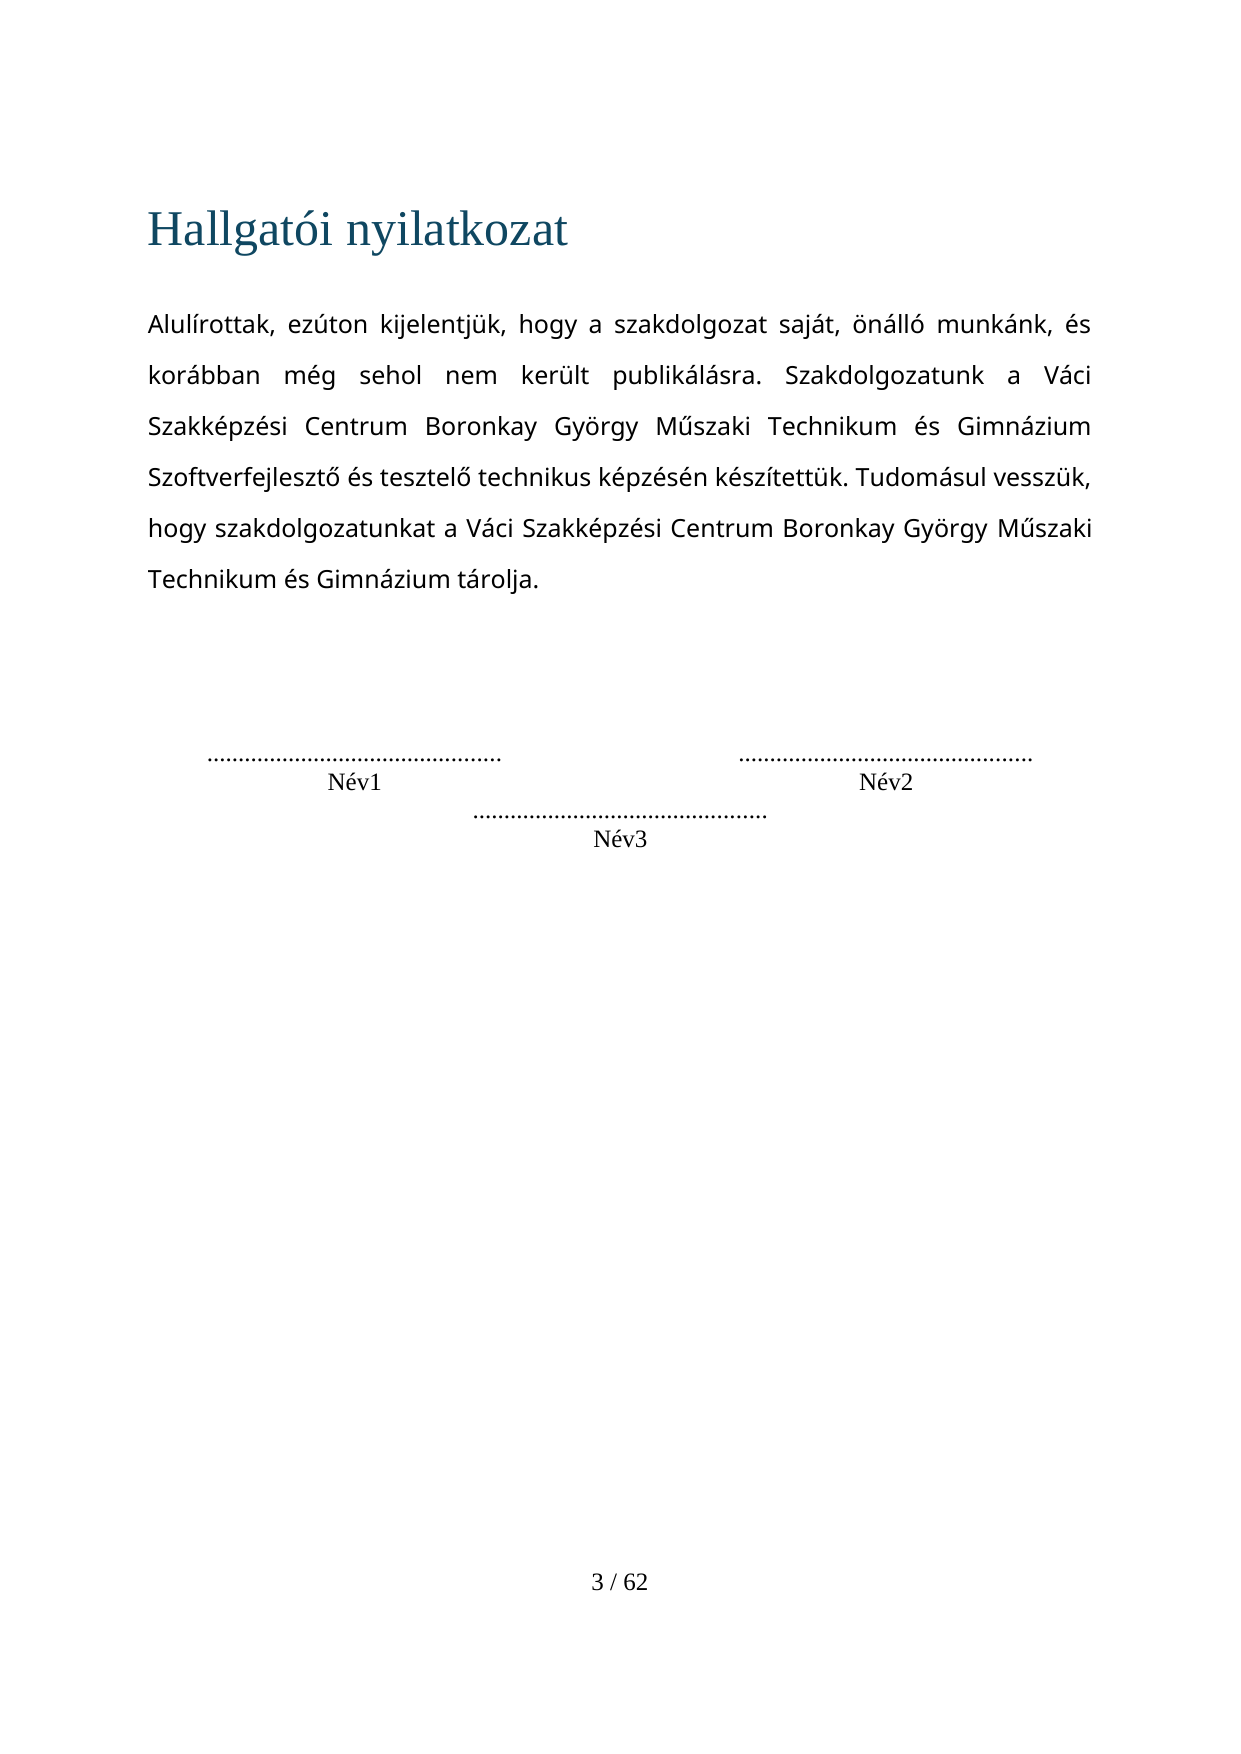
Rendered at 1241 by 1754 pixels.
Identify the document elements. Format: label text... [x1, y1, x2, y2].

text Név3 [148, 824, 1092, 853]
subtitle Hallgatói nyilatkozat [148, 199, 1092, 257]
text Név1 Név2 [148, 767, 1092, 795]
text Alulírottak, ezúton kijelentjük, hogy a szakdolgozat saját, önálló munkánk, és korábban még sehol nem került publikálásra. Szakdolgozatunk a Váci Szakképzési Centrum Boronkay György Műszaki Technikum és Gimnázium Szoftverfejlesztő és tesztelő technikus képzésén készítettük. Tudomásul vesszük, hogy szakdolgozatunkat a Váci Szakképzési Centrum Boronkay György Műszaki Technikum és Gimnázium tárolja. [148, 307, 1092, 596]
